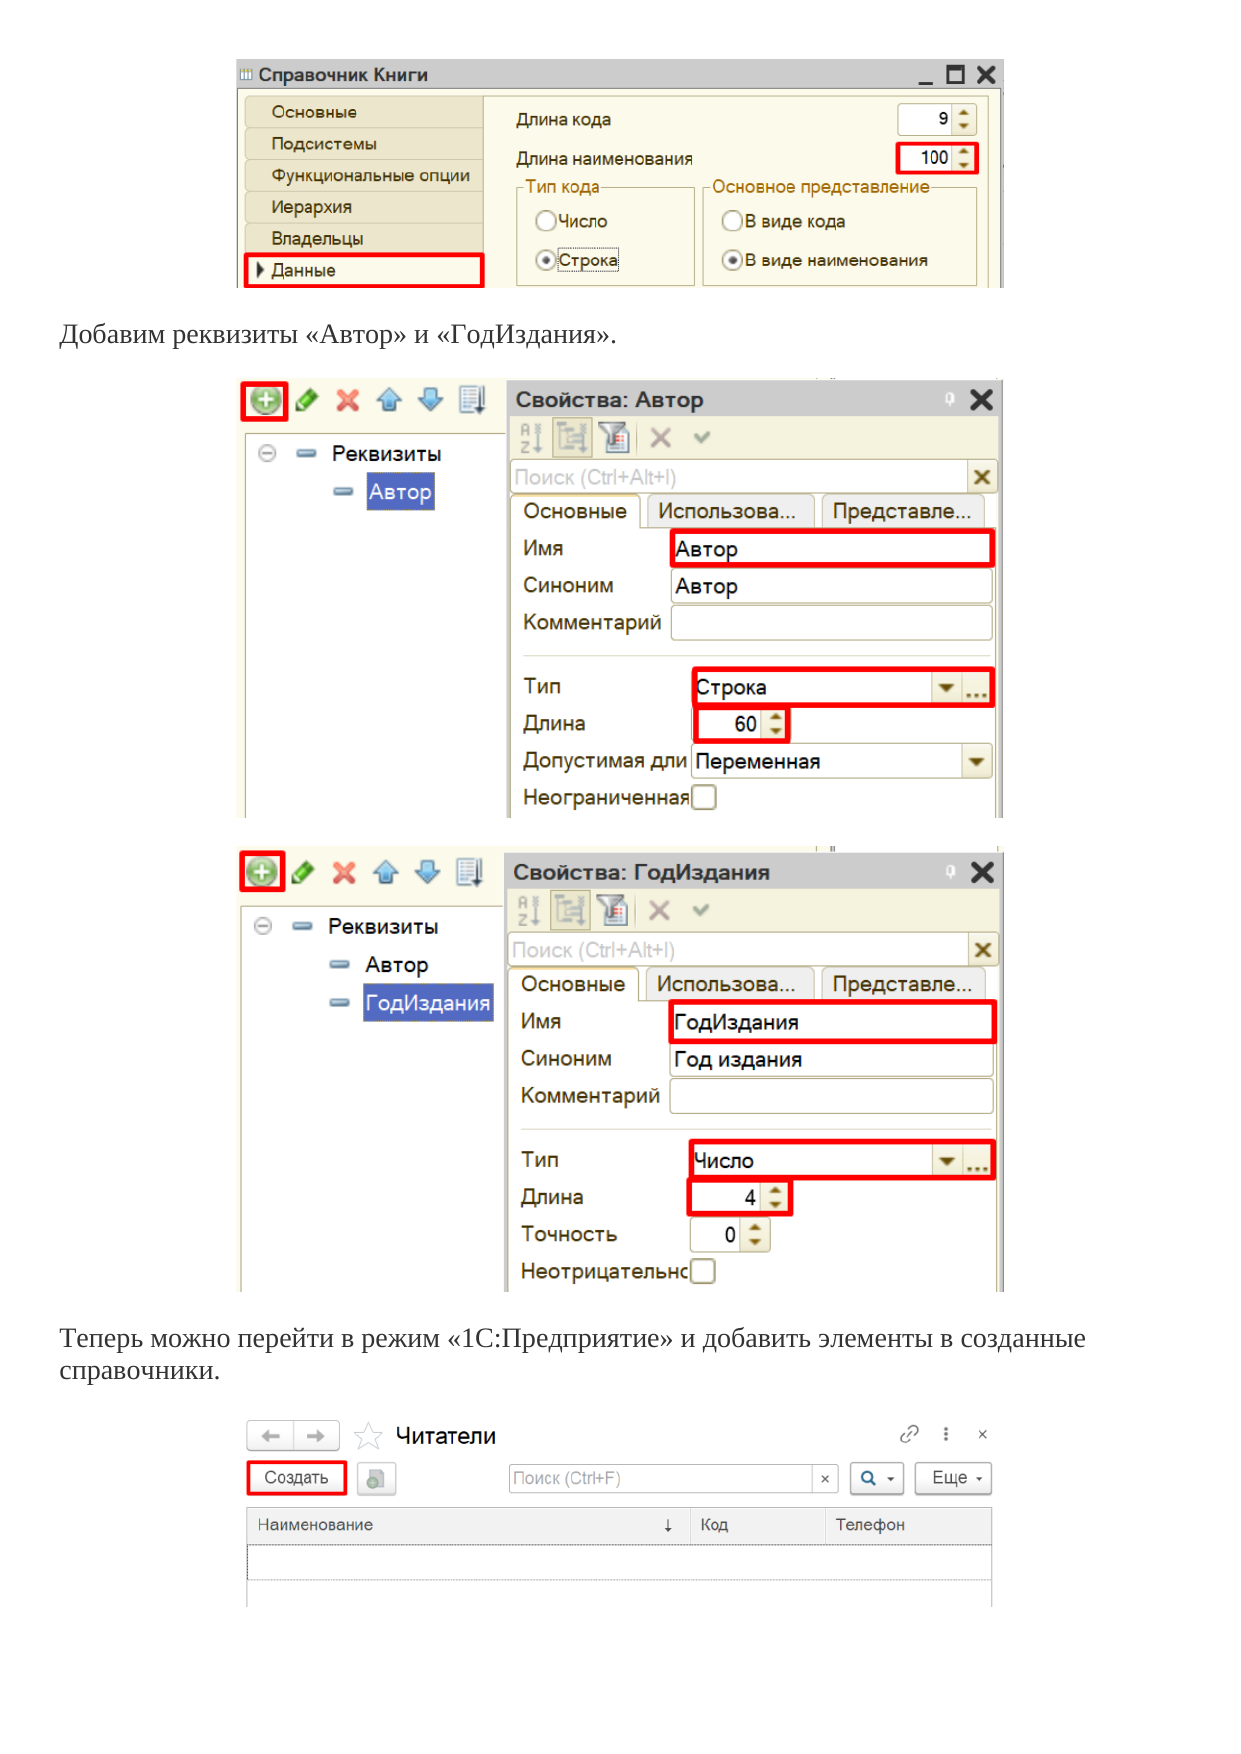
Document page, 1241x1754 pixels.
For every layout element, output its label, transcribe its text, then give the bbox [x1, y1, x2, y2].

text Добавим реквизиты «Автор» и «ГодИздания». [59, 317, 1181, 349]
picture [236, 378, 1004, 818]
picture [236, 846, 1004, 1292]
picture [236, 59, 1004, 288]
text Теперь можно перейти в режим «1С:Предприятие» и добавить элементы в созданные справочники. [59, 1321, 1181, 1386]
picture [236, 1415, 1004, 1607]
